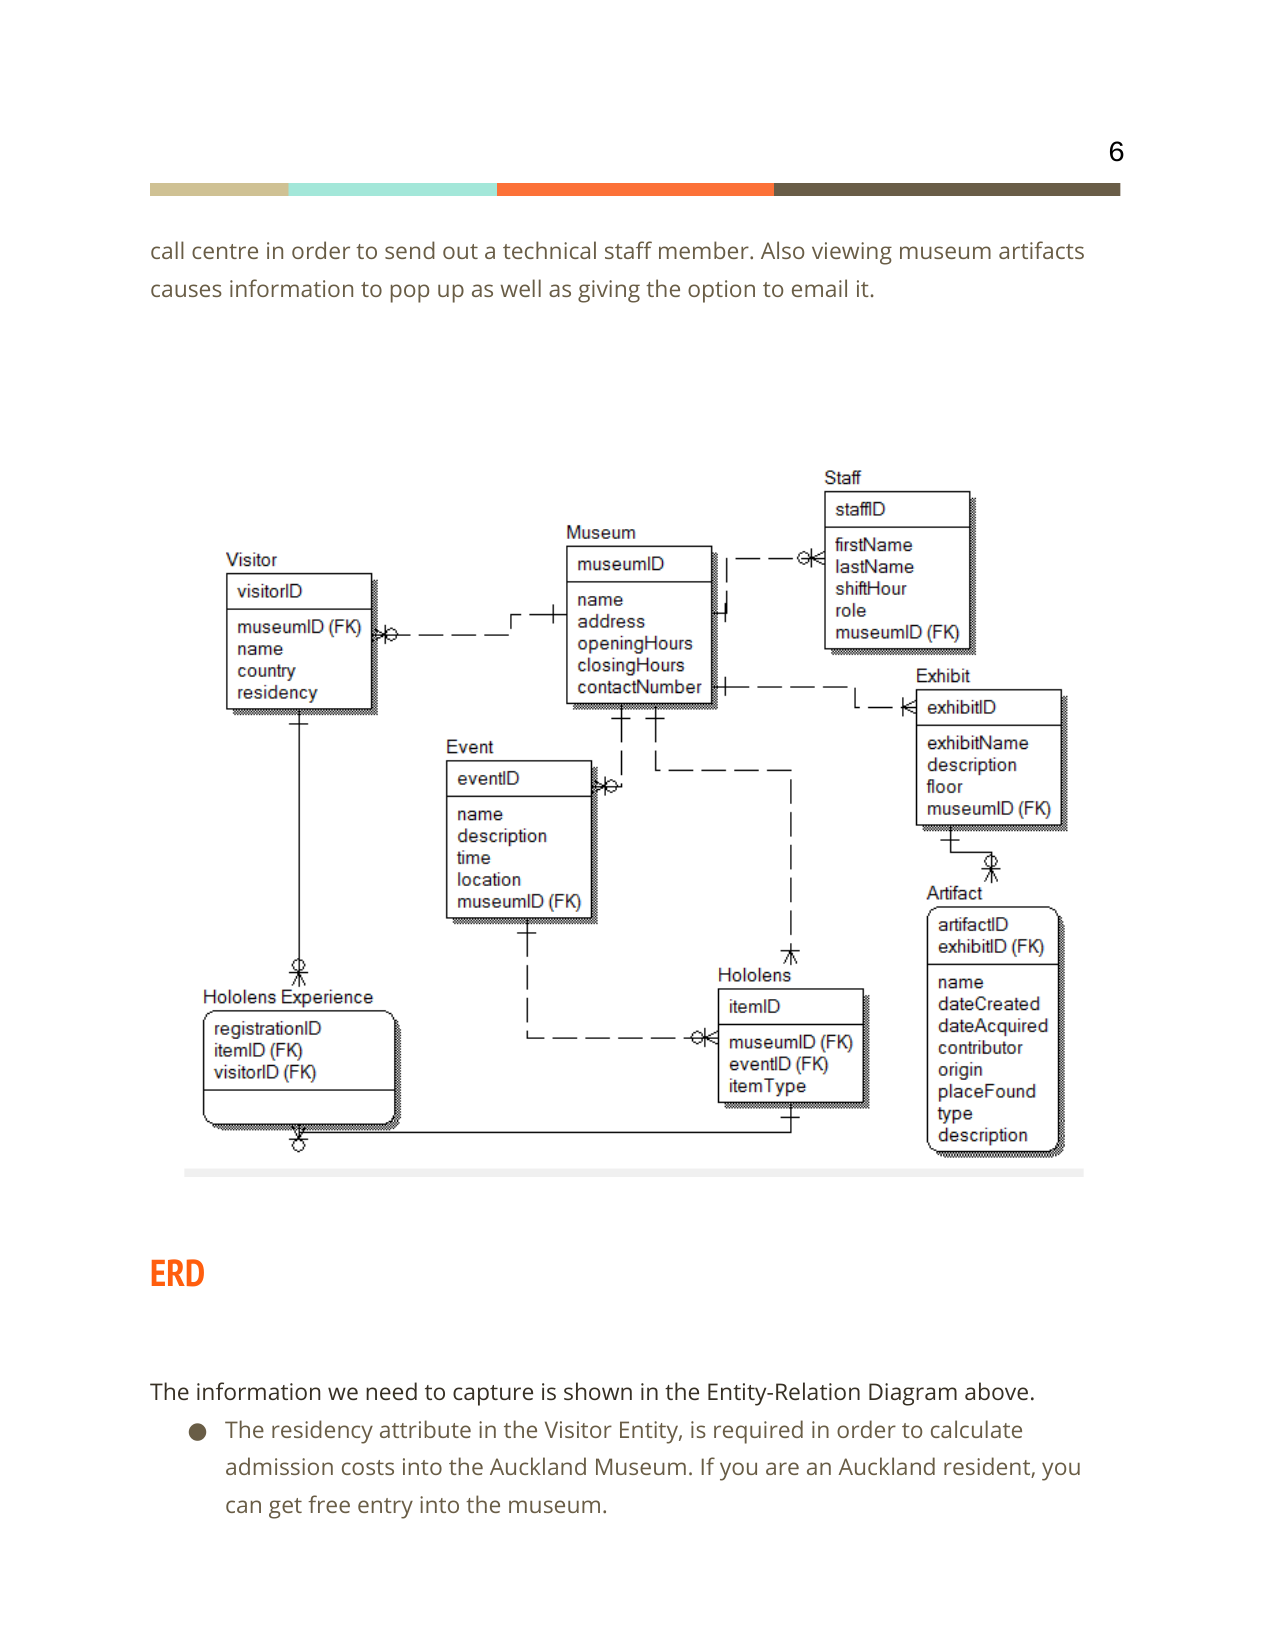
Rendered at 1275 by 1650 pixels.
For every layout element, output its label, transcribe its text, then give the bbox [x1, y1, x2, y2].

list The residency attribute in the Visitor Entity, is required in order to calculate admission costs into the Auckland Museum. If you are an Auckland resident, you can get free entry into the museum. [187, 1414, 1125, 1520]
text The information we need to capture is shown in the Entity-Relation Diagram above. [150, 1376, 1125, 1407]
picture [184, 457, 1084, 1177]
picture [150, 183, 1121, 196]
